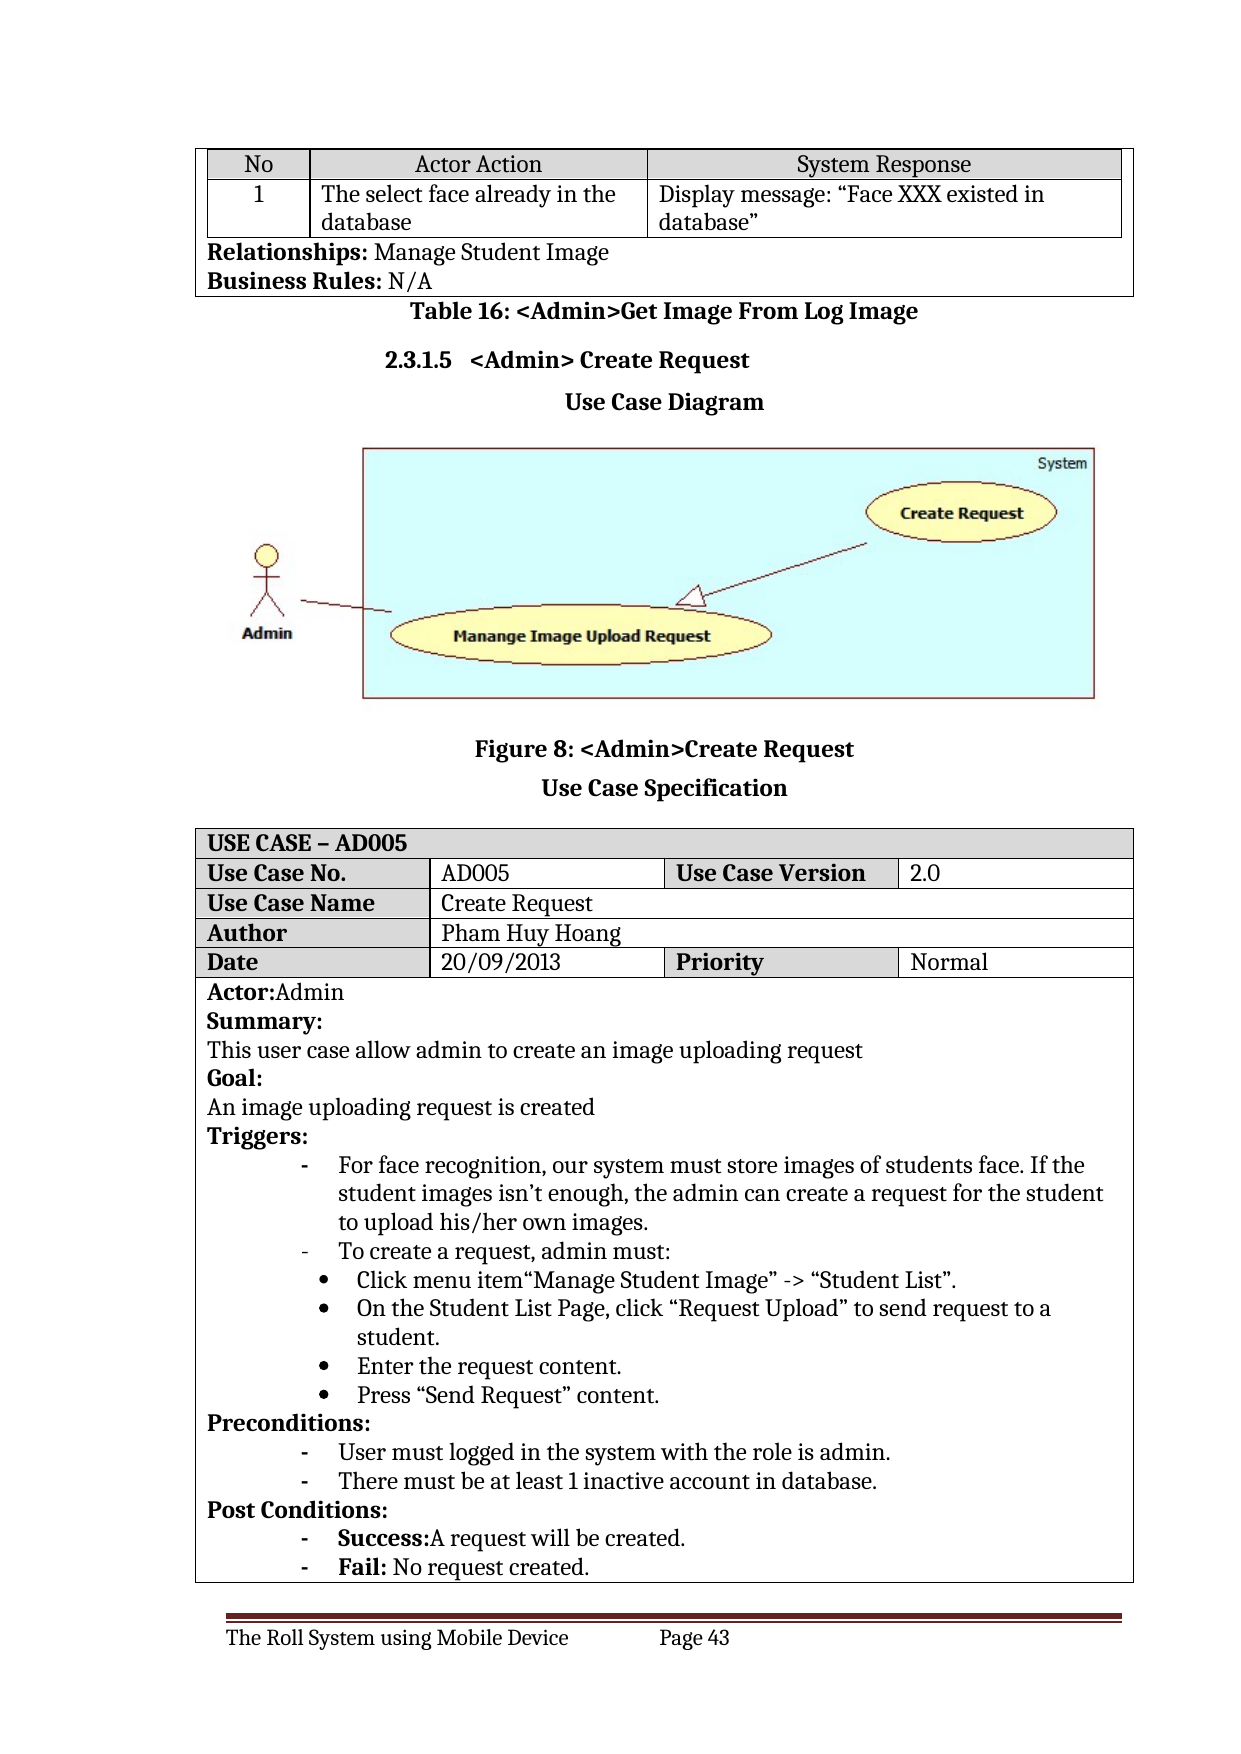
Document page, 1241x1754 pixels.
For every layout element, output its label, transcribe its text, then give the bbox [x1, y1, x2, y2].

table_cell Use Case No. [196, 859, 429, 888]
text Figure 8: <Admin>Create Request [207, 735, 1122, 764]
picture [206, 420, 1123, 727]
subtitle Use Case Specification [207, 774, 1122, 803]
table_cell Pham Huy Hoang [431, 919, 1133, 947]
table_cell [196, 978, 1133, 1582]
table_cell Use Case Name [196, 889, 429, 917]
table_header USE CASE – AD005 [196, 829, 1133, 858]
table_cell Author [196, 919, 429, 947]
table_cell Date [196, 948, 429, 977]
text Table 16: <Admin>Get Image From Log Image [207, 297, 1122, 325]
table_cell Priority [665, 948, 898, 977]
table_cell 20/09/2013 [431, 948, 664, 977]
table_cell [196, 149, 1133, 296]
subtitle <Admin> Create Request [385, 346, 1122, 375]
table_cell Normal [899, 948, 1133, 977]
table_cell AD005 [431, 859, 664, 888]
table_cell Use Case Version [665, 859, 898, 888]
table_cell 2.0 [899, 859, 1133, 888]
subtitle Use Case Diagram [207, 387, 1122, 416]
table_cell Create Request [431, 889, 1133, 917]
